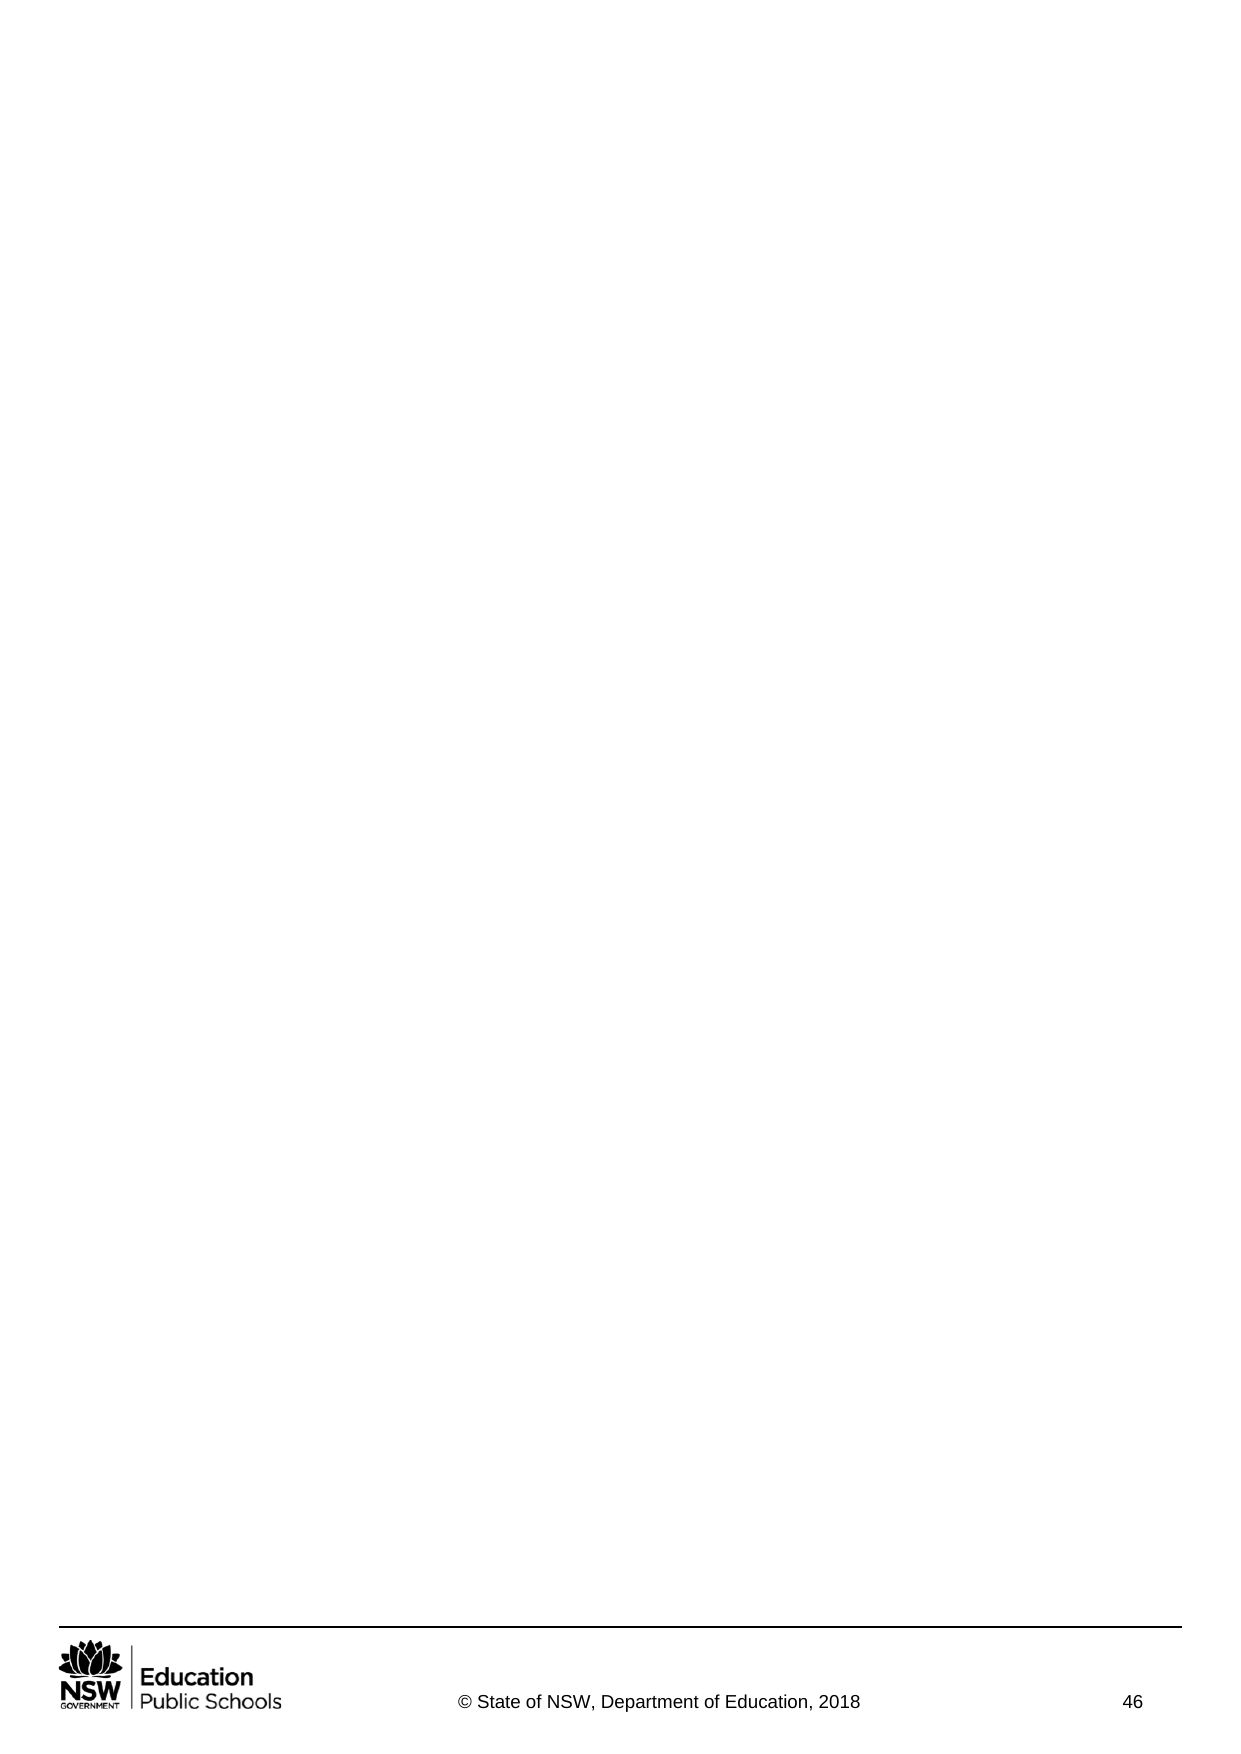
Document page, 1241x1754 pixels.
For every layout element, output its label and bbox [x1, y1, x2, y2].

picture [58, 1640, 282, 1709]
